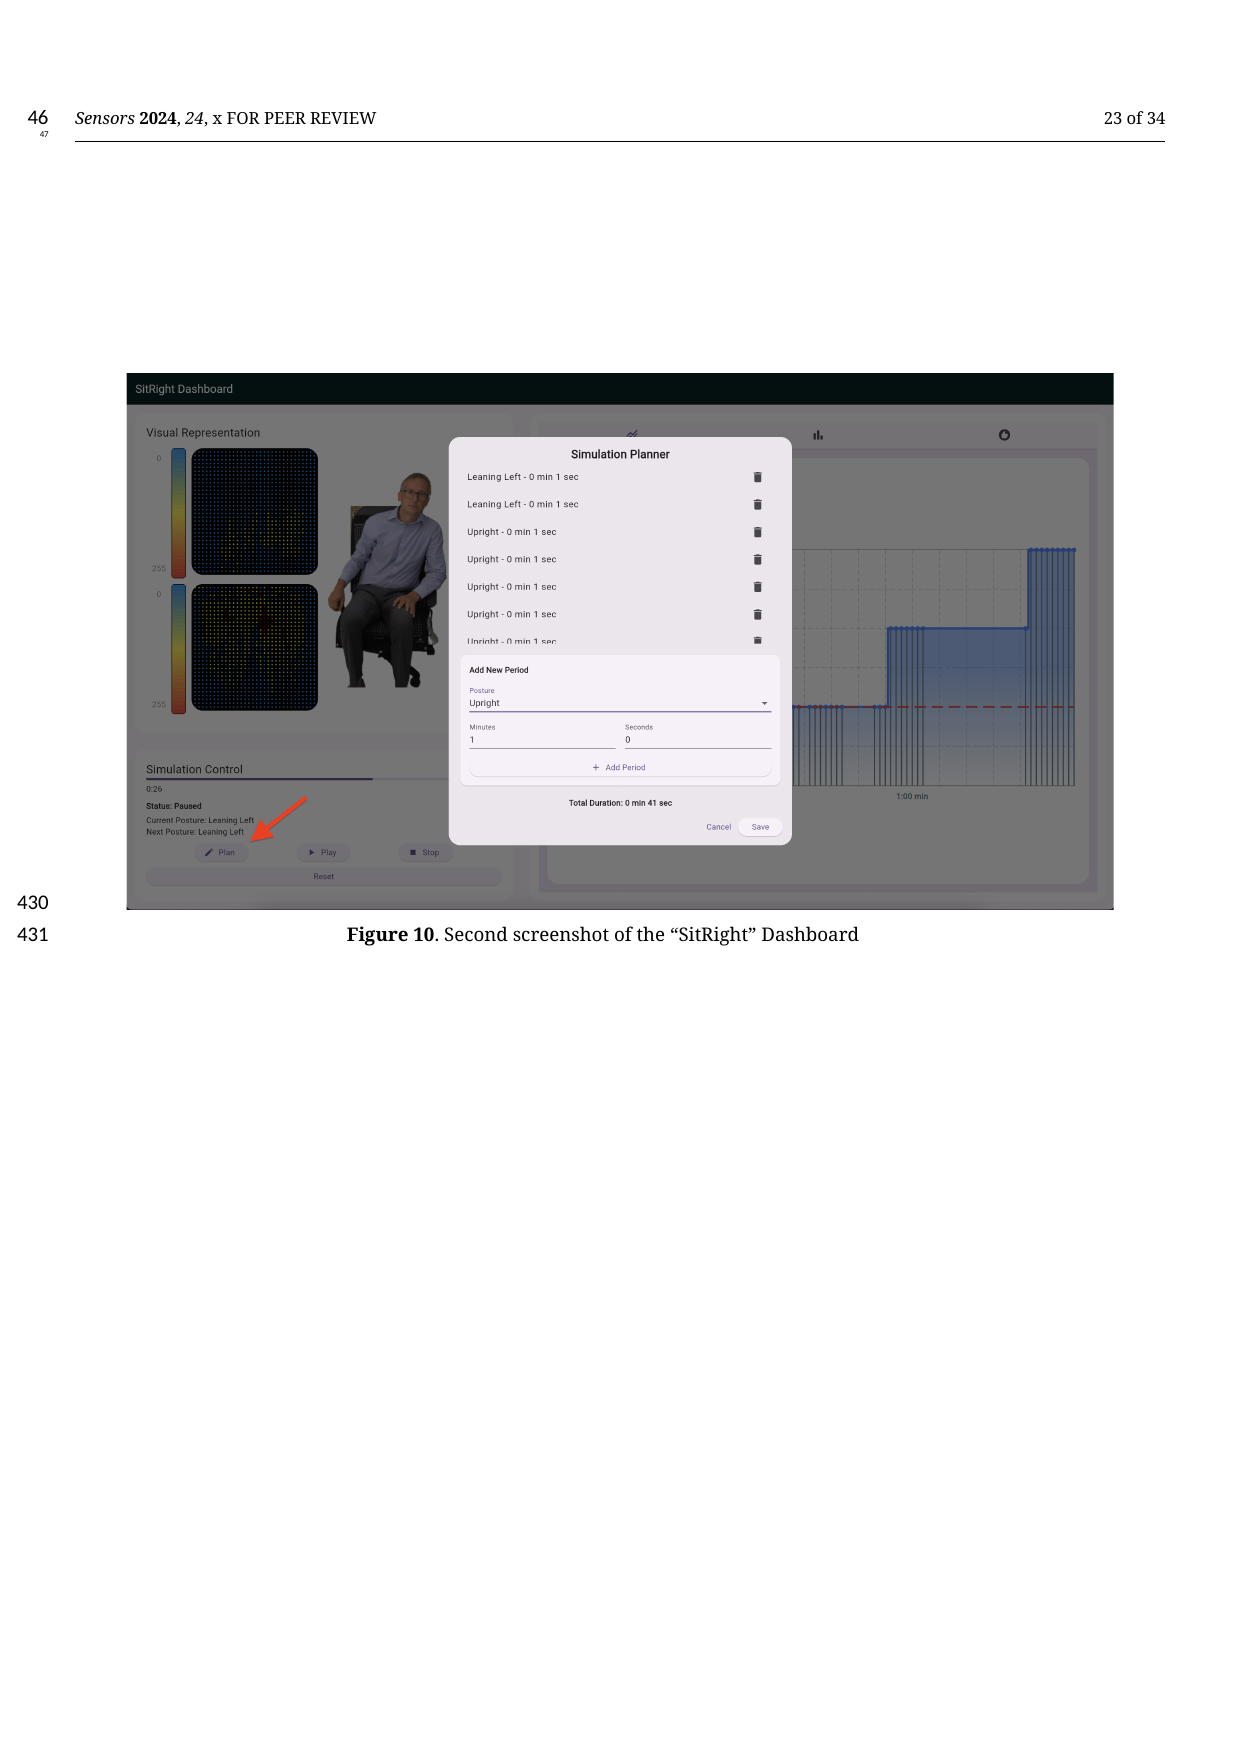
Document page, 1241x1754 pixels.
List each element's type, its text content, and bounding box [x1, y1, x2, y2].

text Figure 10. Second screenshot of the “SitRight” Dashboard [347, 922, 1165, 946]
picture [126, 373, 1114, 910]
